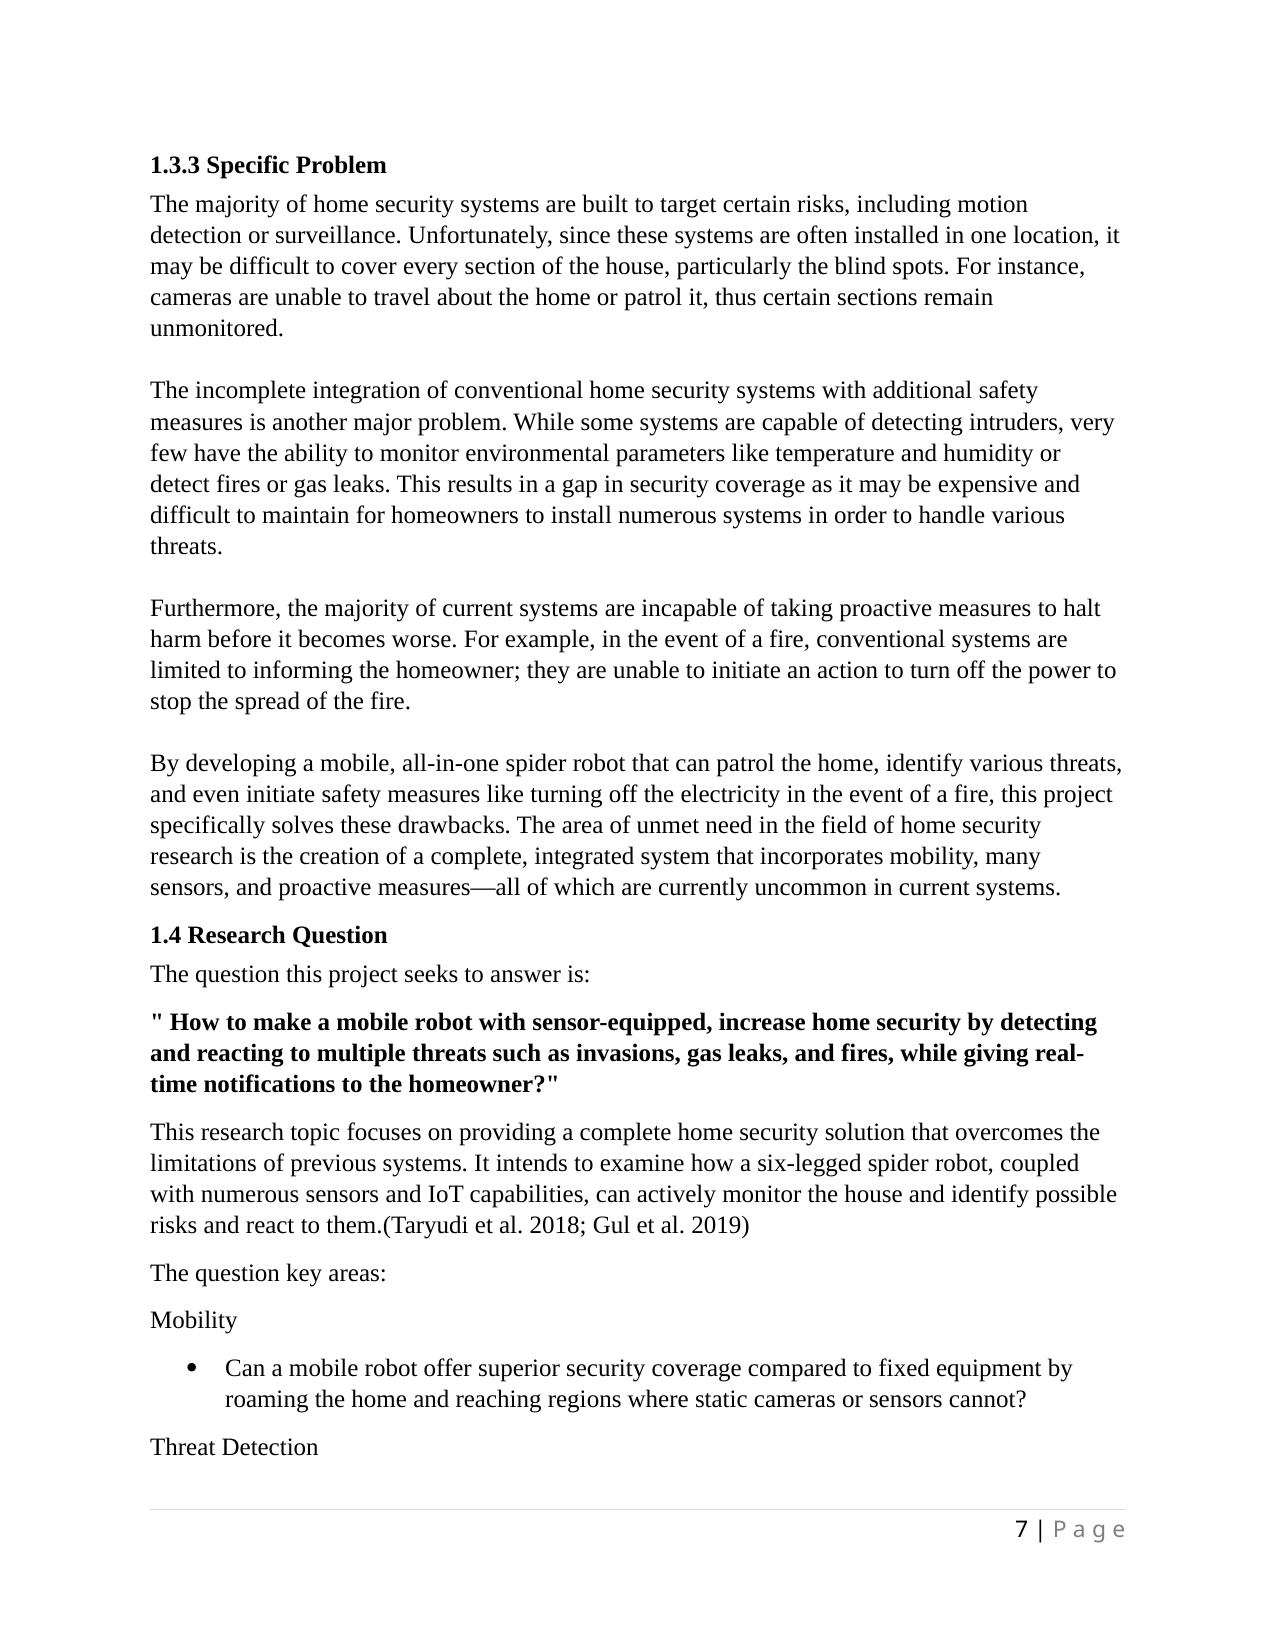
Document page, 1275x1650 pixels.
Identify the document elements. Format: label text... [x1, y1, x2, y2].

text The question this project seeks to answer is: [150, 959, 1125, 988]
subtitle 1.3.3 Specific Problem [150, 150, 1125, 179]
list Can a mobile robot offer superior security coverage compared to fixed equipment by roaming the home and reaching regions where static cameras or sensors cannot? [187, 1353, 1125, 1413]
text This research topic focuses on providing a complete home security solution that overcomes the limitations of previous systems. It intends to examine how a six-legged spider robot, coupled with numerous sensors and IoT capabilities, can actively monitor the house and identify possible risks and react to them. [150, 1117, 1125, 1239]
text Mobility [150, 1305, 1125, 1334]
text The majority of home security systems are built to target certain risks, including motion detection or surveillance. Unfortunately, since these systems are often installed in one location, it may be difficult to cover every section of the house, particularly the blind spots. For instance, cameras are unable to travel about the home or patrol it, thus certain sections remain unmonitored. The incomplete integration of conventional home security systems with additional safety measures is another major problem. While some systems are capable of detecting intruders, very few have the ability to monitor environmental parameters like temperature and humidity or detect fires or gas leaks. This results in a gap in security coverage as it may be expensive and difficult to maintain for homeowners to install numerous systems in order to handle various threats. Furthermore, the majority of current systems are incapable of taking proactive measures to halt harm before it becomes worse. For example, in the event of a fire, conventional systems are limited to informing the homeowner; they are unable to initiate an action to turn off the power to stop the spread of the fire. By developing a mobile, all-in-one spider robot that can patrol the home, identify various threats, and even initiate safety measures like turning off the electricity in the event of a fire, this project specifically solves these drawbacks. The area of unmet need in the field of home security research is the creation of a complete, integrated system that incorporates mobility, many sensors, and proactive measures—all of which are currently uncommon in current systems. [150, 189, 1125, 901]
text Threat Detection [150, 1432, 1125, 1461]
text The question key areas: [150, 1258, 1125, 1286]
subtitle 1.4 Research Question [150, 920, 1125, 949]
text " How to make a mobile robot with sensor-equipped, increase home security by detecting and reacting to multiple threats such as invasions, gas leaks, and fires, while giving real-time notifications to the homeowner?" [150, 1007, 1125, 1098]
